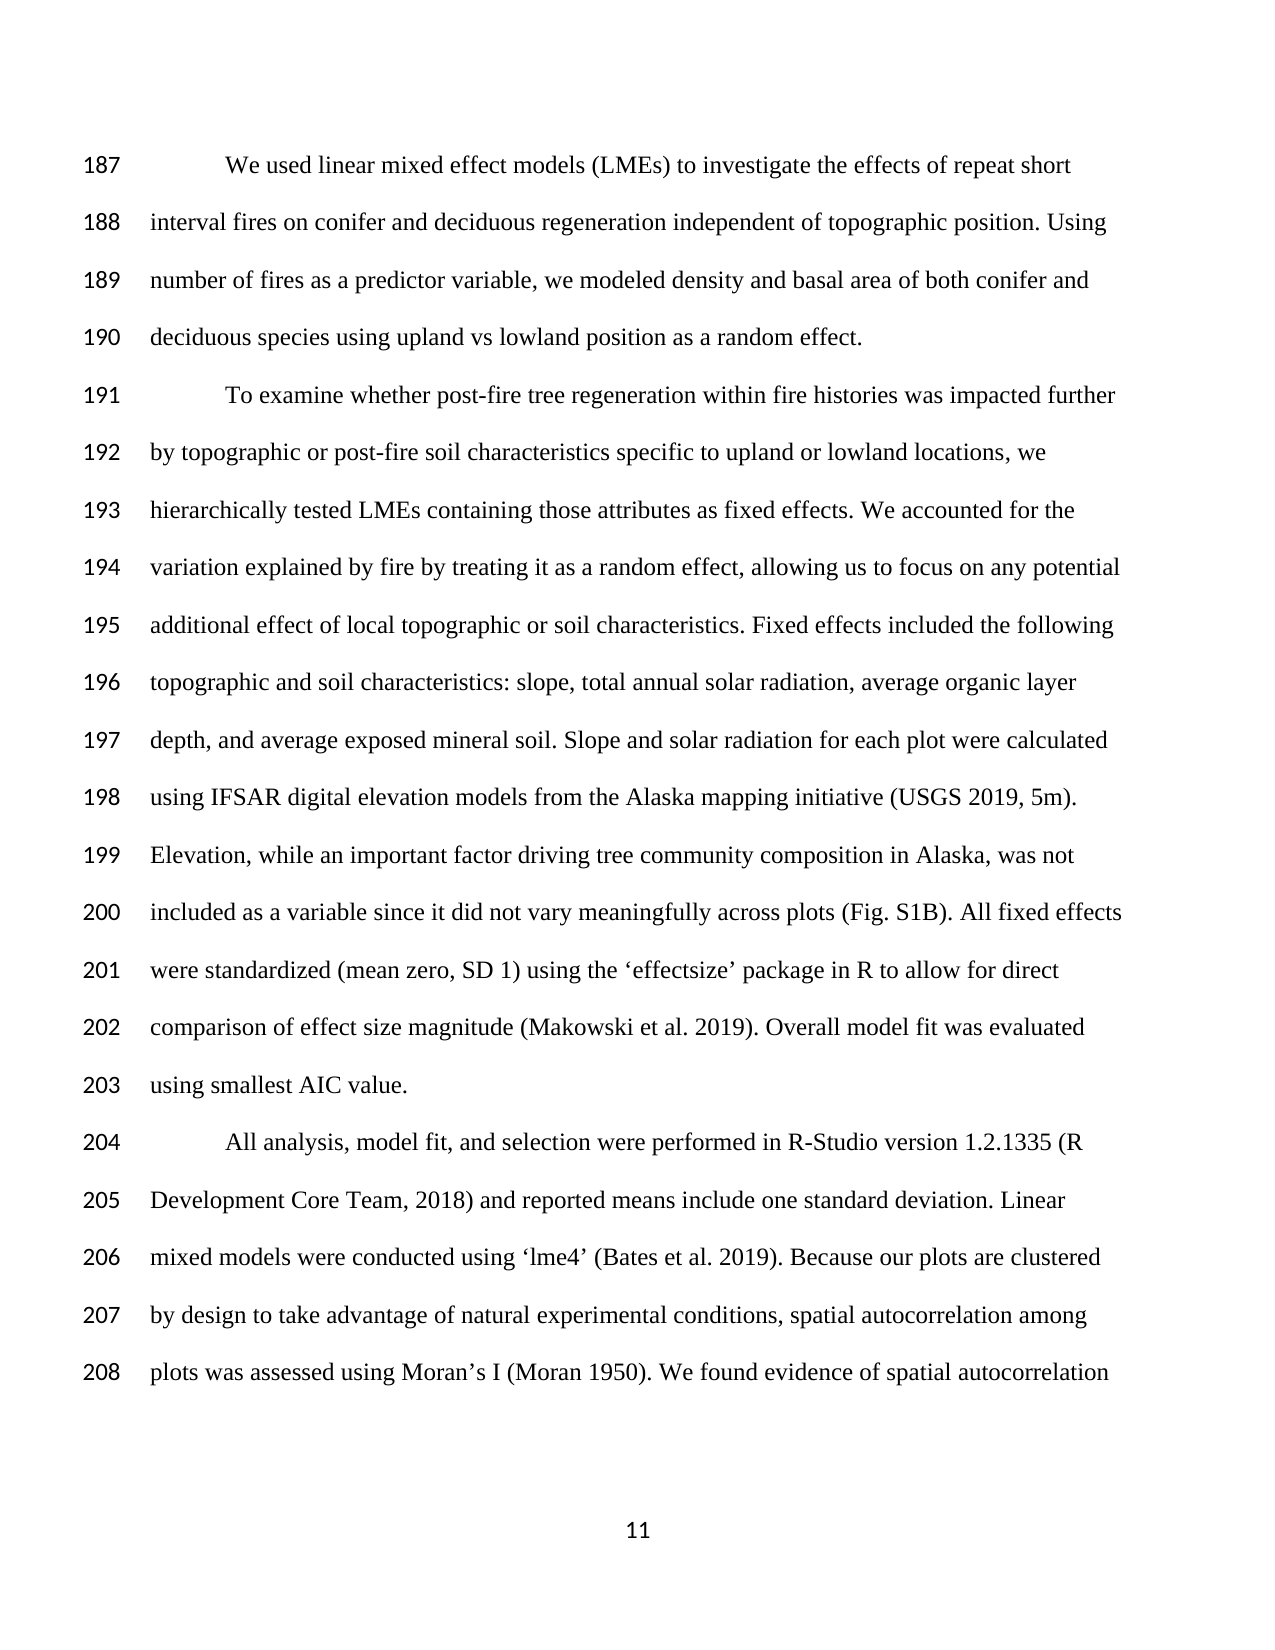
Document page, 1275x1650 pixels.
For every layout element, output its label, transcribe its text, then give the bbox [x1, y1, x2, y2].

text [150, 1127, 1125, 1386]
text To examine whether post-fire tree regeneration within fire histories was impacted further by topographic or post-fire soil characteristics specific to upland or lowland locations, we hierarchically tested LMEs containing those attributes as fixed effects. We accounted for the variation explained by fire by treating it as a random effect, allowing us to focus on any potential additional effect of local topographic or soil characteristics. Fixed effects included the following topographic and soil characteristics: slope, total annual solar radiation, average organic layer depth, and average exposed mineral soil. Slope and solar radiation for each plot were calculated using IFSAR digital elevation models from the Alaska mapping initiative (USGS 2019, 5m). Elevation, while an important factor driving tree community composition in Alaska, was not included as a variable since it did not vary meaningfully across plots (Fig. S1B). All fixed effects were standardized (mean zero, SD 1) using the ‘effectsize’ package in R to allow for direct comparison of effect size magnitude (Makowski et al. 2019). Overall model fit was evaluated using smallest AIC value. [150, 380, 1125, 1099]
text We used linear mixed effect models (LMEs) to investigate the effects of repeat short interval fires on conifer and deciduous regeneration independent of topographic position. Using number of fires as a predictor variable, we modeled density and basal area of both conifer and deciduous species using upland vs lowland position as a random effect. [150, 150, 1125, 351]
